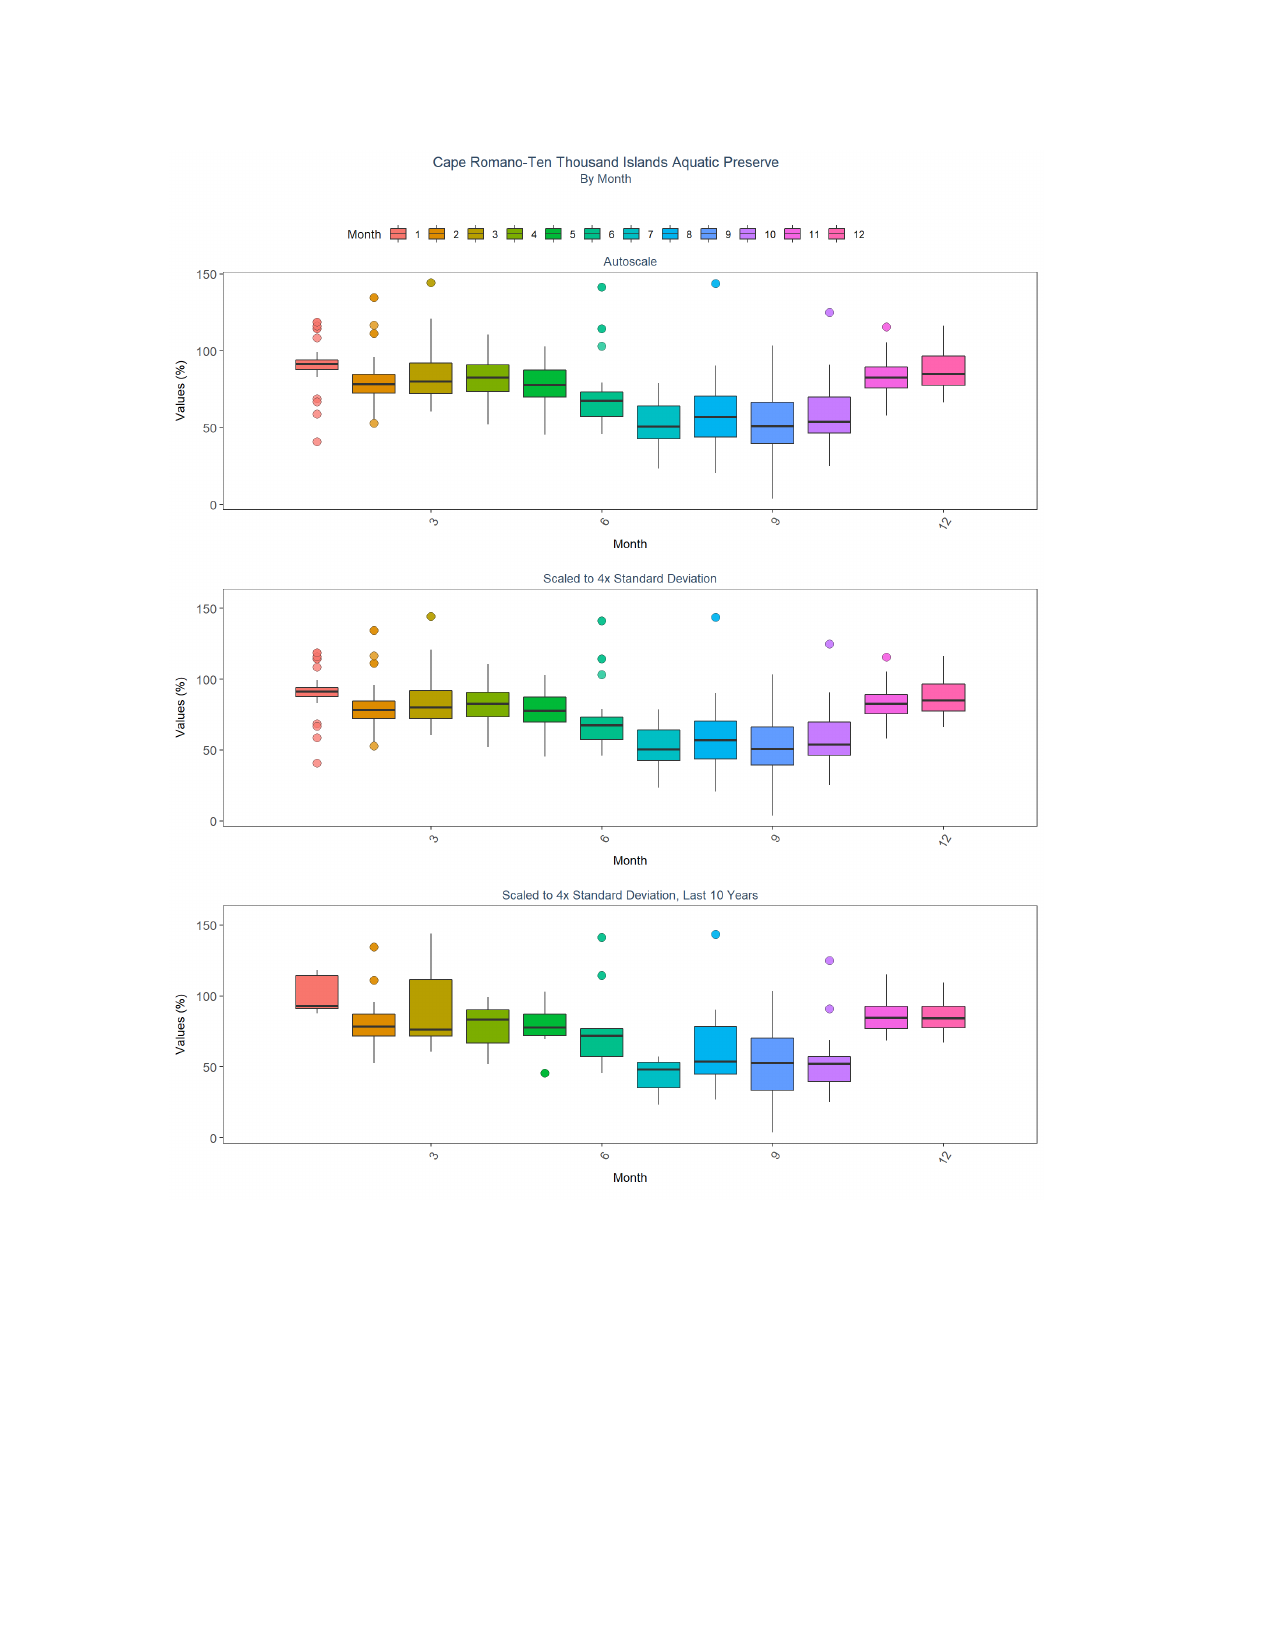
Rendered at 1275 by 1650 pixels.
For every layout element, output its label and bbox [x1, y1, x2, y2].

picture [168, 150, 1044, 1200]
